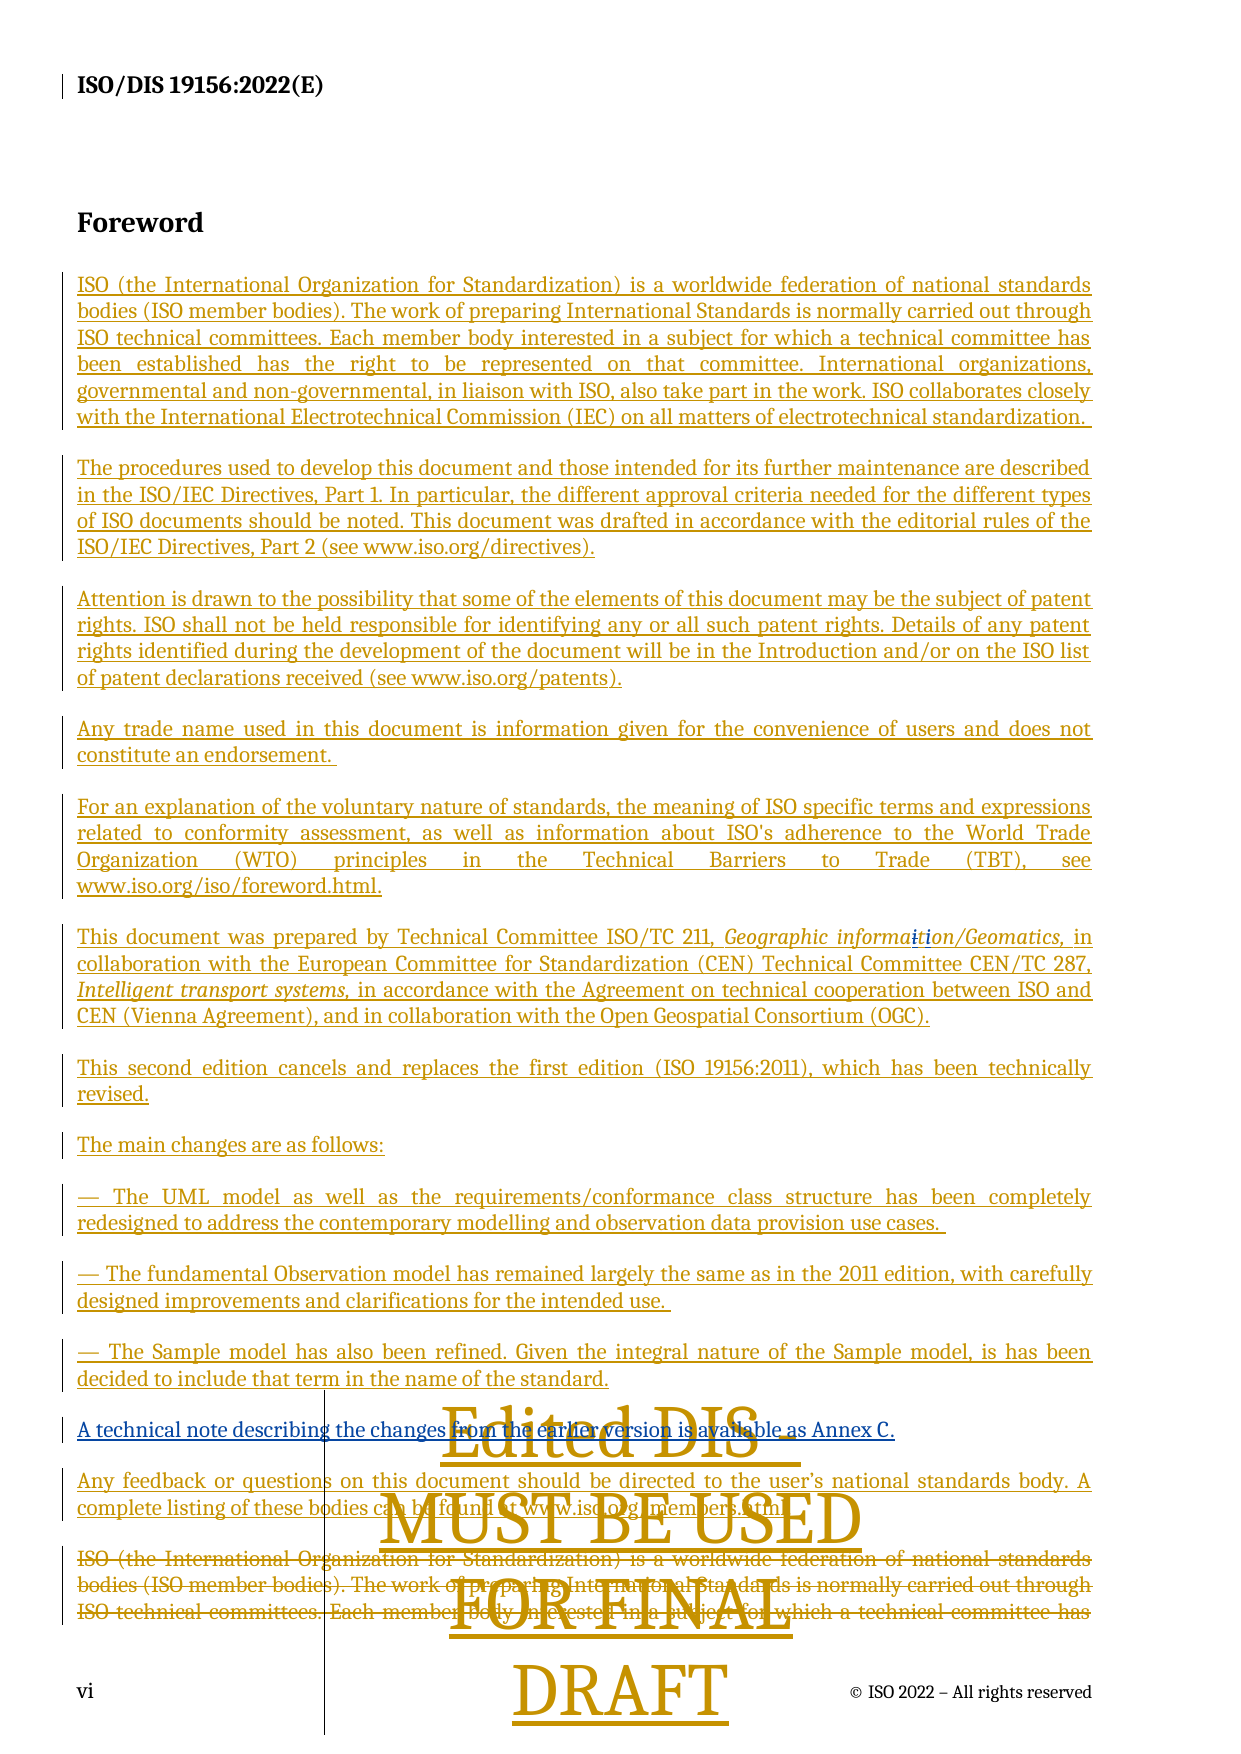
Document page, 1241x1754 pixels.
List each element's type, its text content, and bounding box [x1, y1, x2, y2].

title Foreword [77, 206, 1092, 240]
